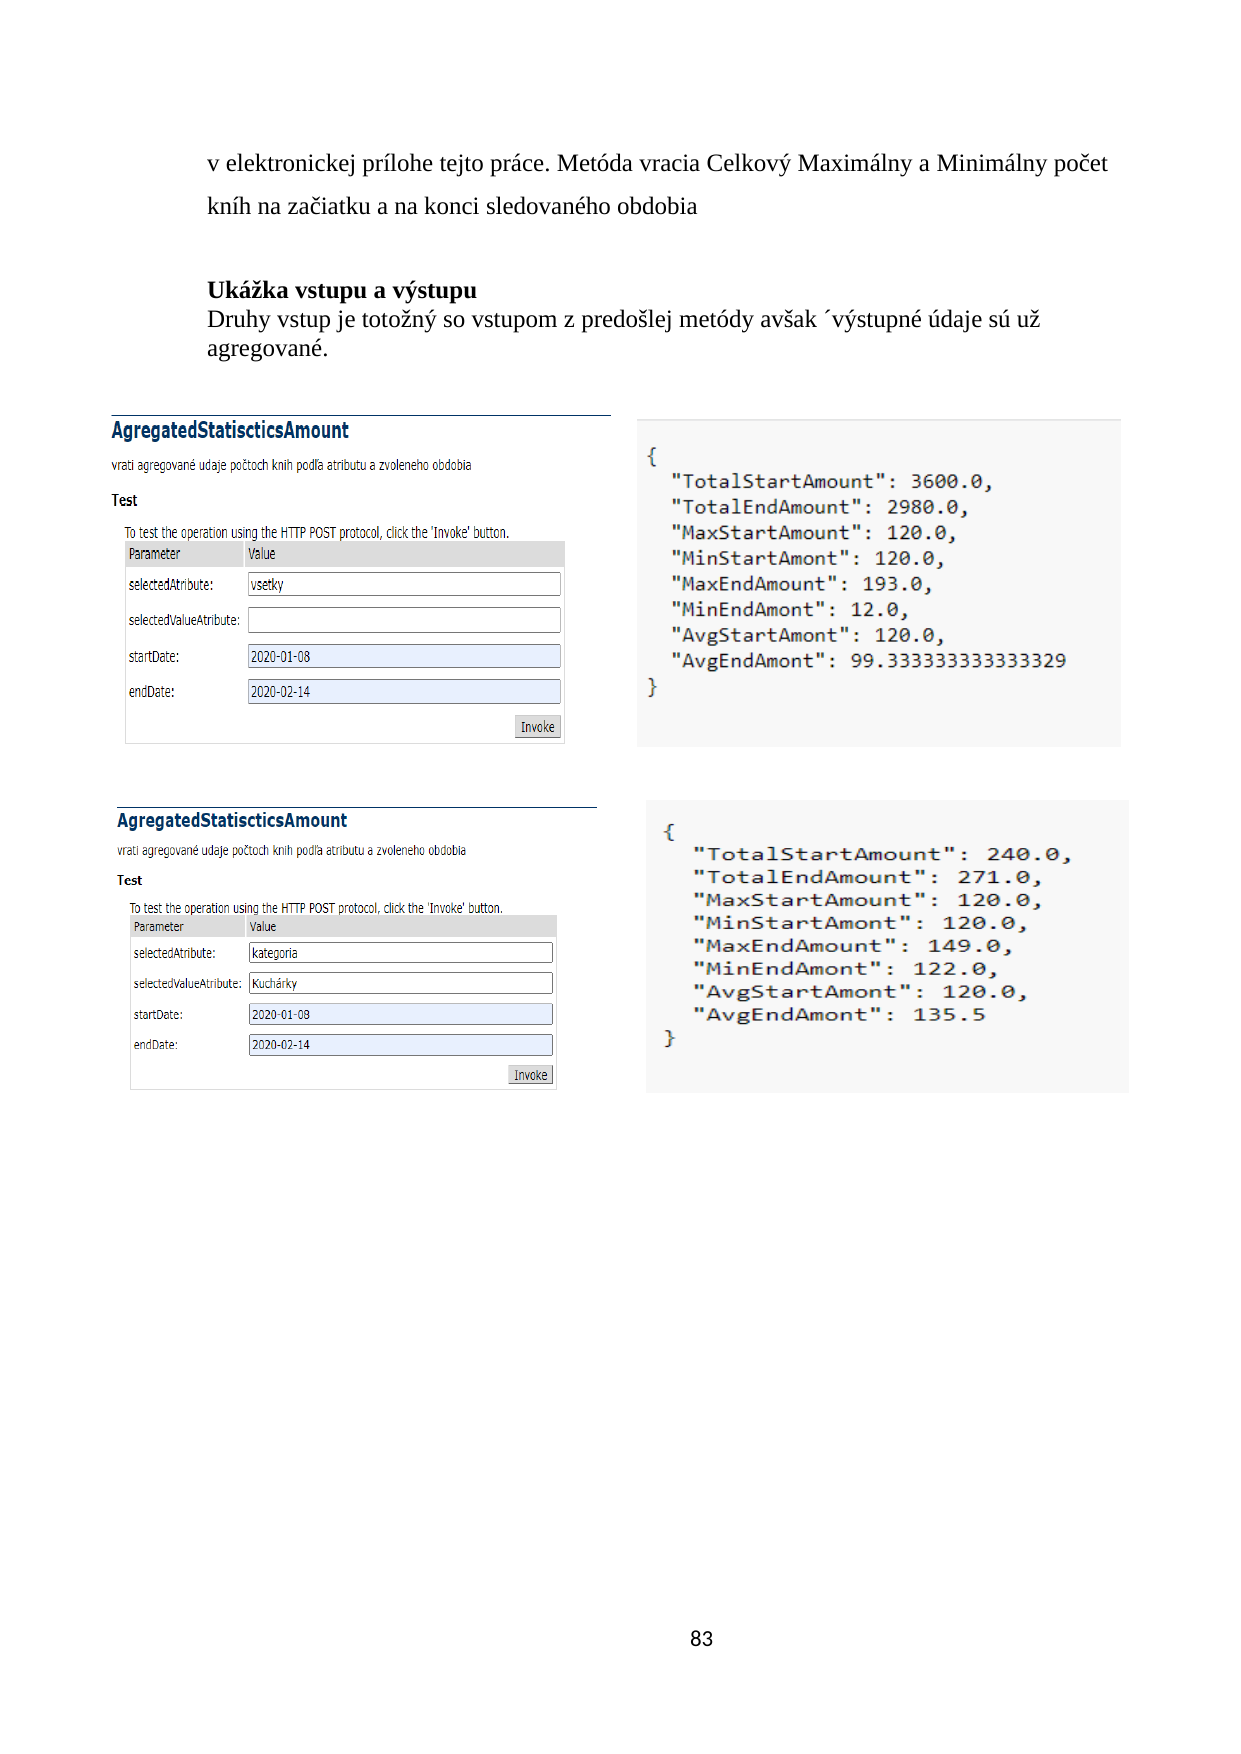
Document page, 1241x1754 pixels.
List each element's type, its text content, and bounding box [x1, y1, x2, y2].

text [207, 148, 1122, 219]
text Ukážka vstupu a výstupu [207, 275, 1122, 304]
picture [637, 418, 1121, 747]
picture [112, 780, 597, 1104]
picture [100, 397, 611, 752]
text Druhy vstup je totožný so vstupom z predošlej metódy avšak ´výstupné údaje sú už agregované. [207, 304, 1122, 361]
picture [646, 800, 1129, 1093]
